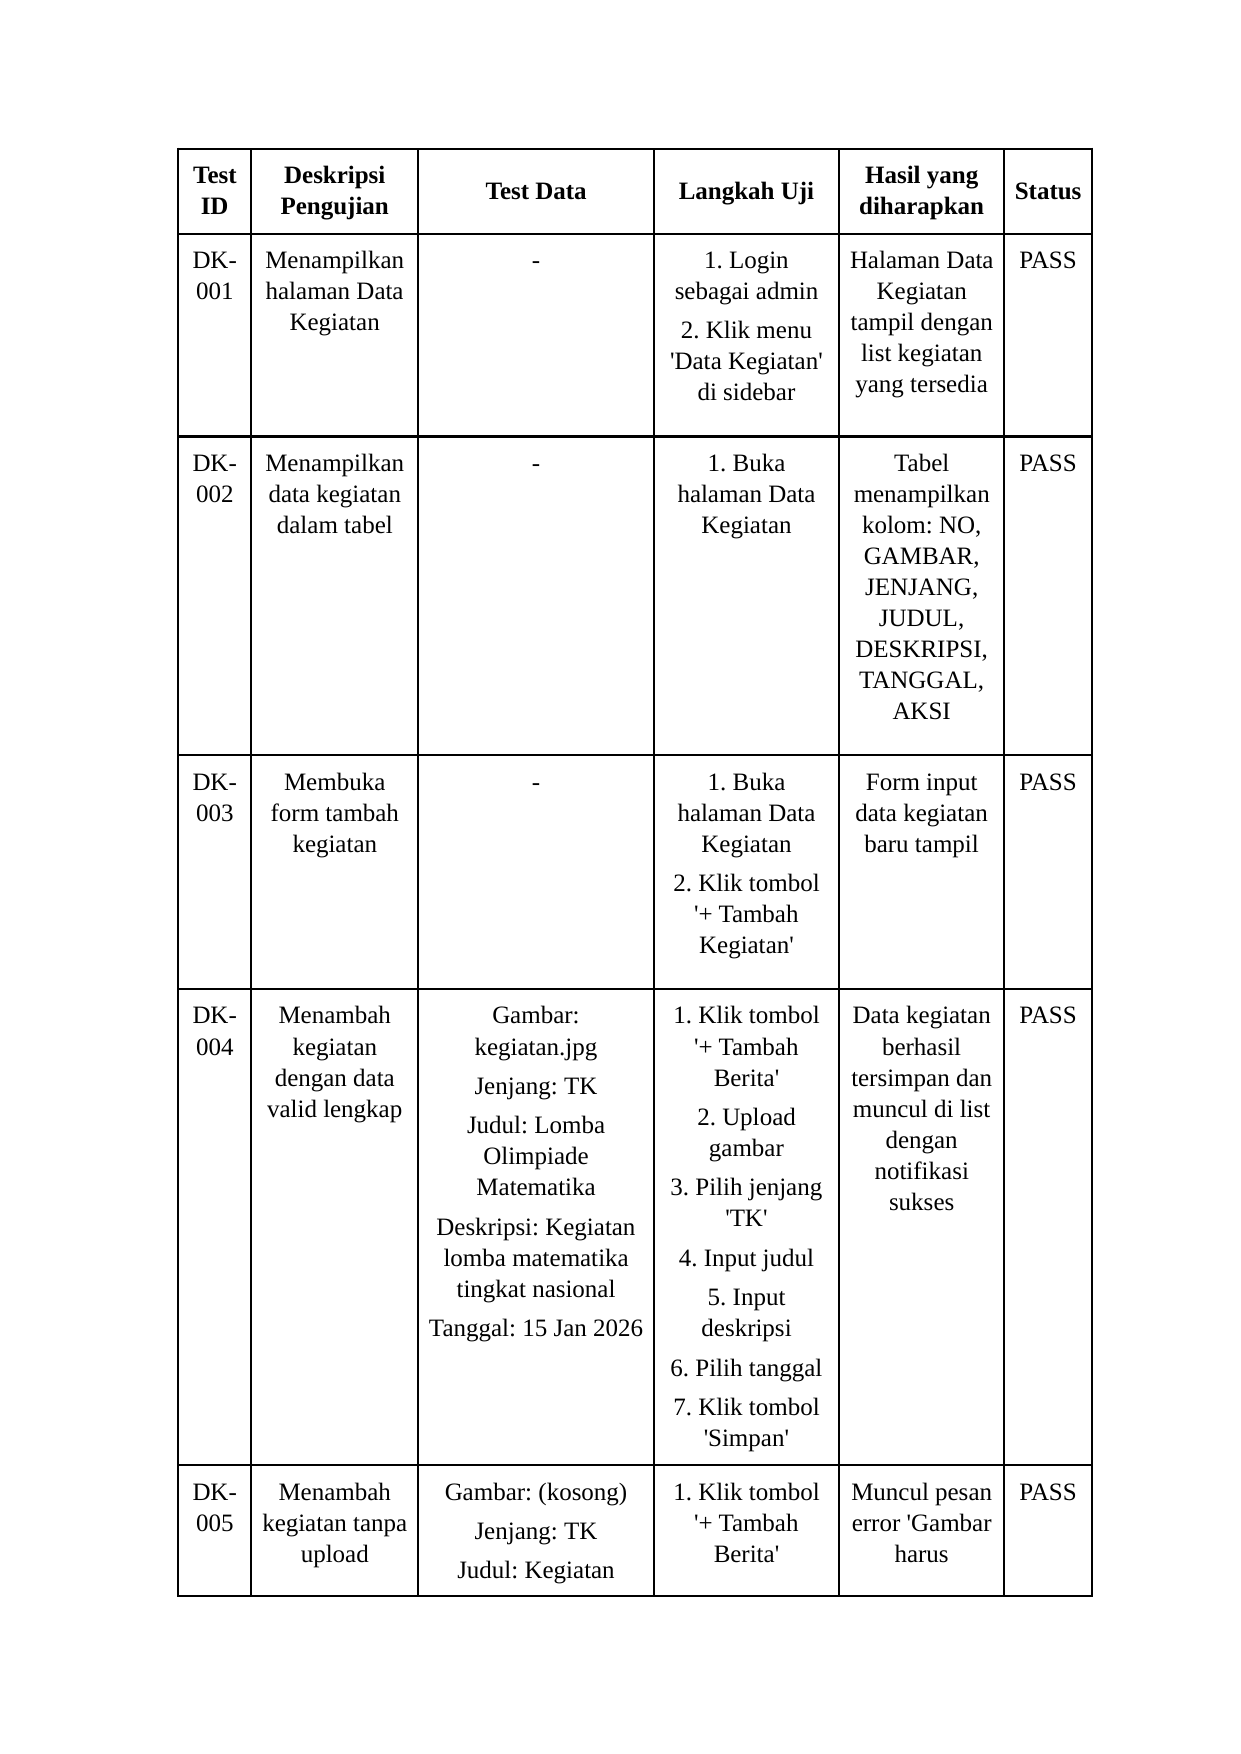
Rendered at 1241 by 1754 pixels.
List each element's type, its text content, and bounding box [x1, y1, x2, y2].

table_cell Test ID [179, 150, 250, 232]
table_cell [419, 1466, 653, 1595]
table_cell Halaman Data Kegiatan tampil dengan list kegiatan yang tersedia [840, 235, 1003, 435]
table_cell PASS [1005, 235, 1091, 435]
table_cell Menampilkan data kegiatan dalam tabel [252, 438, 417, 754]
table_cell PASS [1005, 990, 1091, 1464]
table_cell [840, 1466, 1003, 1595]
table_cell Form input data kegiatan baru tampil [840, 756, 1003, 988]
table_cell Menampilkan halaman Data Kegiatan [252, 235, 417, 435]
table_cell Menambah kegiatan dengan data valid lengkap [252, 990, 417, 1464]
table_cell PASS [1005, 756, 1091, 988]
table_cell DK-004 [179, 990, 250, 1464]
table_cell DK-005 [179, 1466, 250, 1595]
table_cell Deskripsi Pengujian [252, 150, 417, 232]
table_cell PASS [1005, 1466, 1091, 1595]
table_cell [252, 1466, 417, 1595]
table_cell Membuka form tambah kegiatan [252, 756, 417, 988]
table_cell - [419, 756, 653, 988]
table_cell Tabel menampilkan kolom: NO, GAMBAR, JENJANG, JUDUL, DESKRIPSI, TANGGAL, AKSI [840, 438, 1003, 754]
table_cell PASS [1005, 438, 1091, 754]
table_cell Gambar: kegiatan.jpg Jenjang: TK Judul: Lomba Olimpiade Matematika Deskripsi: Kegiatan lomba matematika tingkat nasional Tanggal: 15 Jan 2026 [419, 990, 653, 1464]
table_cell 1. Buka halaman Data Kegiatan 2. Klik tombol '+ Tambah Kegiatan' [655, 756, 838, 988]
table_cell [655, 1466, 838, 1595]
table_cell DK-002 [179, 438, 250, 754]
table_cell 1. Buka halaman Data Kegiatan [655, 438, 838, 754]
table_cell Data kegiatan berhasil tersimpan dan muncul di list dengan notifikasi sukses [840, 990, 1003, 1464]
table_cell DK-001 [179, 235, 250, 435]
table_cell Status [1005, 150, 1091, 232]
table_cell Test Data [419, 150, 653, 232]
table_cell DK-003 [179, 756, 250, 988]
table_cell Hasil yang diharapkan [840, 150, 1003, 232]
table_cell Langkah Uji [655, 150, 838, 232]
table_cell 1. Klik tombol '+ Tambah Berita' 2. Upload gambar 3. Pilih jenjang 'TK' 4. Input judul 5. Input deskripsi 6. Pilih tanggal 7. Klik tombol 'Simpan' [655, 990, 838, 1464]
table_cell - [419, 235, 653, 435]
table_cell 1. Login sebagai admin 2. Klik menu 'Data Kegiatan' di sidebar [655, 235, 838, 435]
table_cell - [419, 438, 653, 754]
